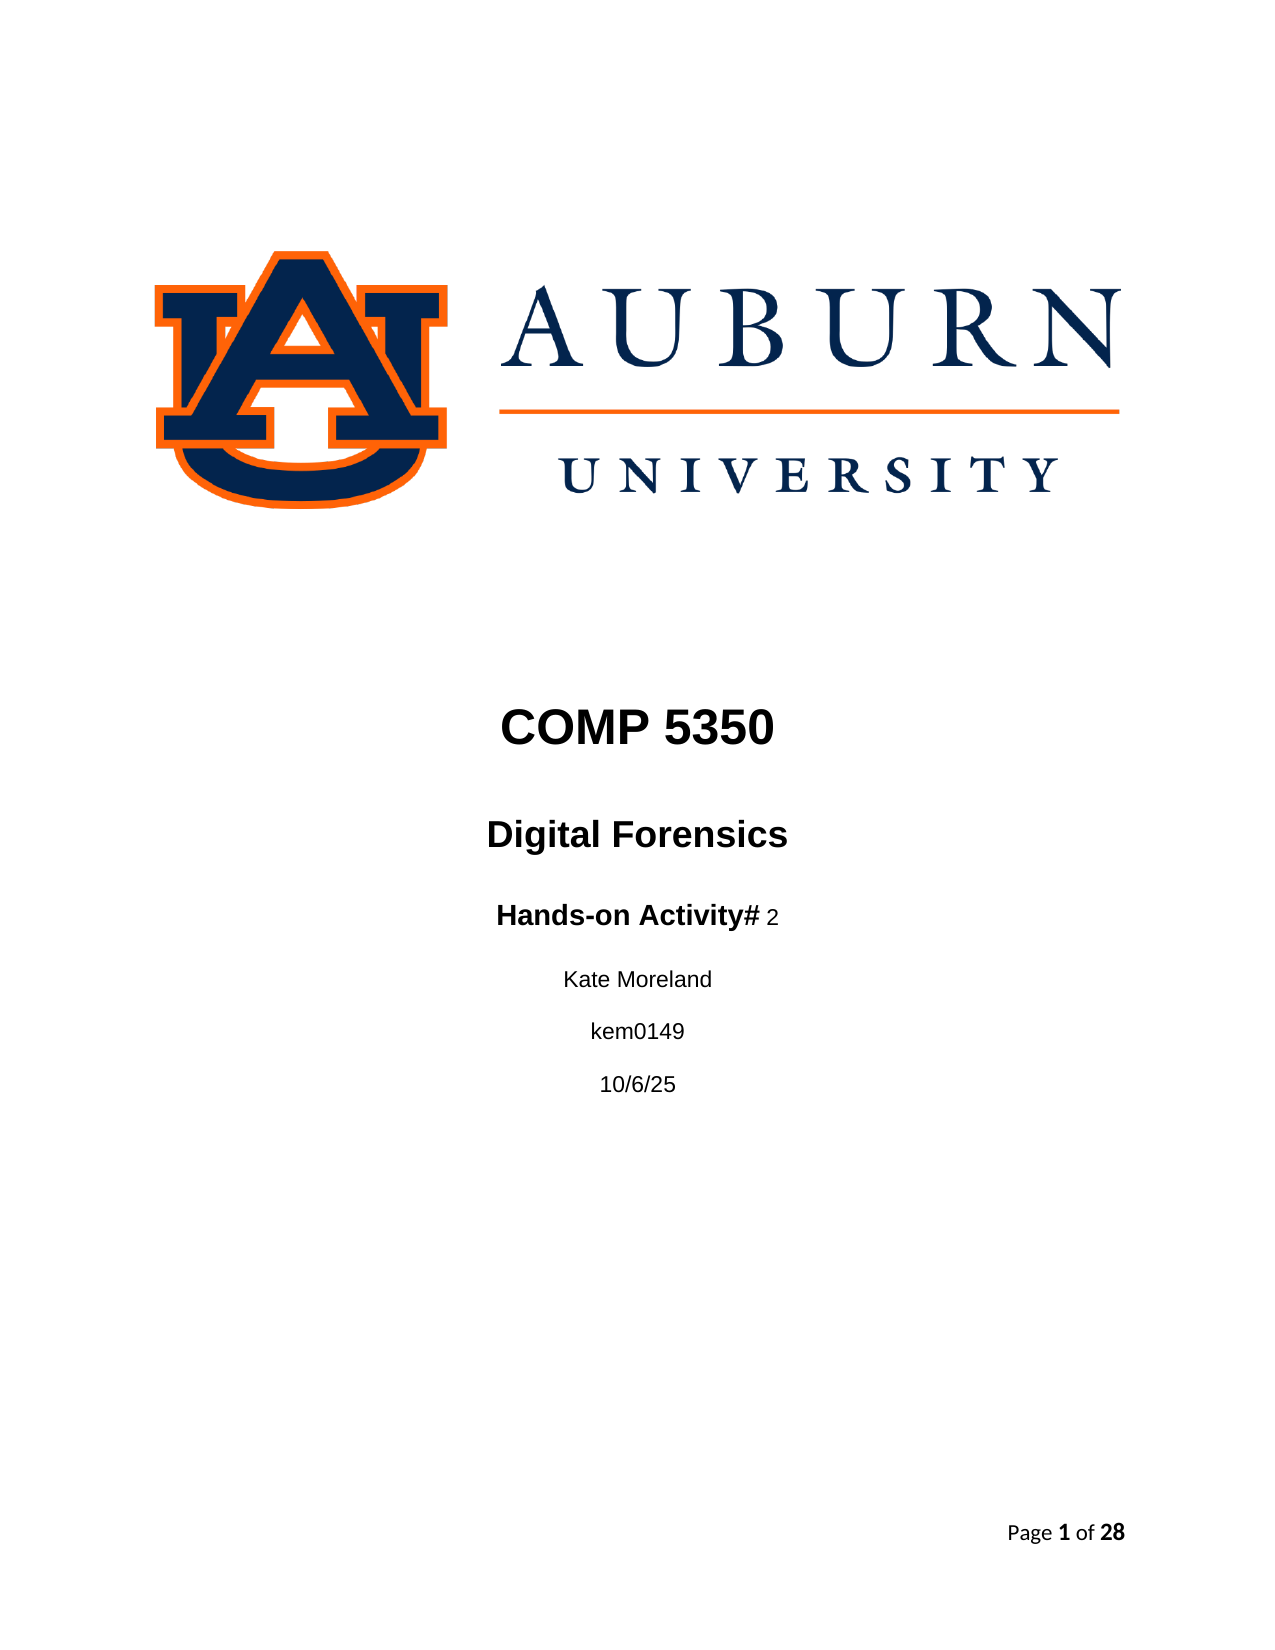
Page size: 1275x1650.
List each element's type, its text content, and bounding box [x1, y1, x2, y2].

text Hands-on Activity# 2 [150, 898, 1125, 932]
text kem0149 [150, 1018, 1125, 1044]
picture [150, 245, 1125, 511]
text Digital Forensics [150, 812, 1125, 855]
text 10/6/25 [150, 1071, 1125, 1097]
text Kate Moreland [150, 966, 1125, 992]
text COMP 5350 [150, 697, 1125, 755]
